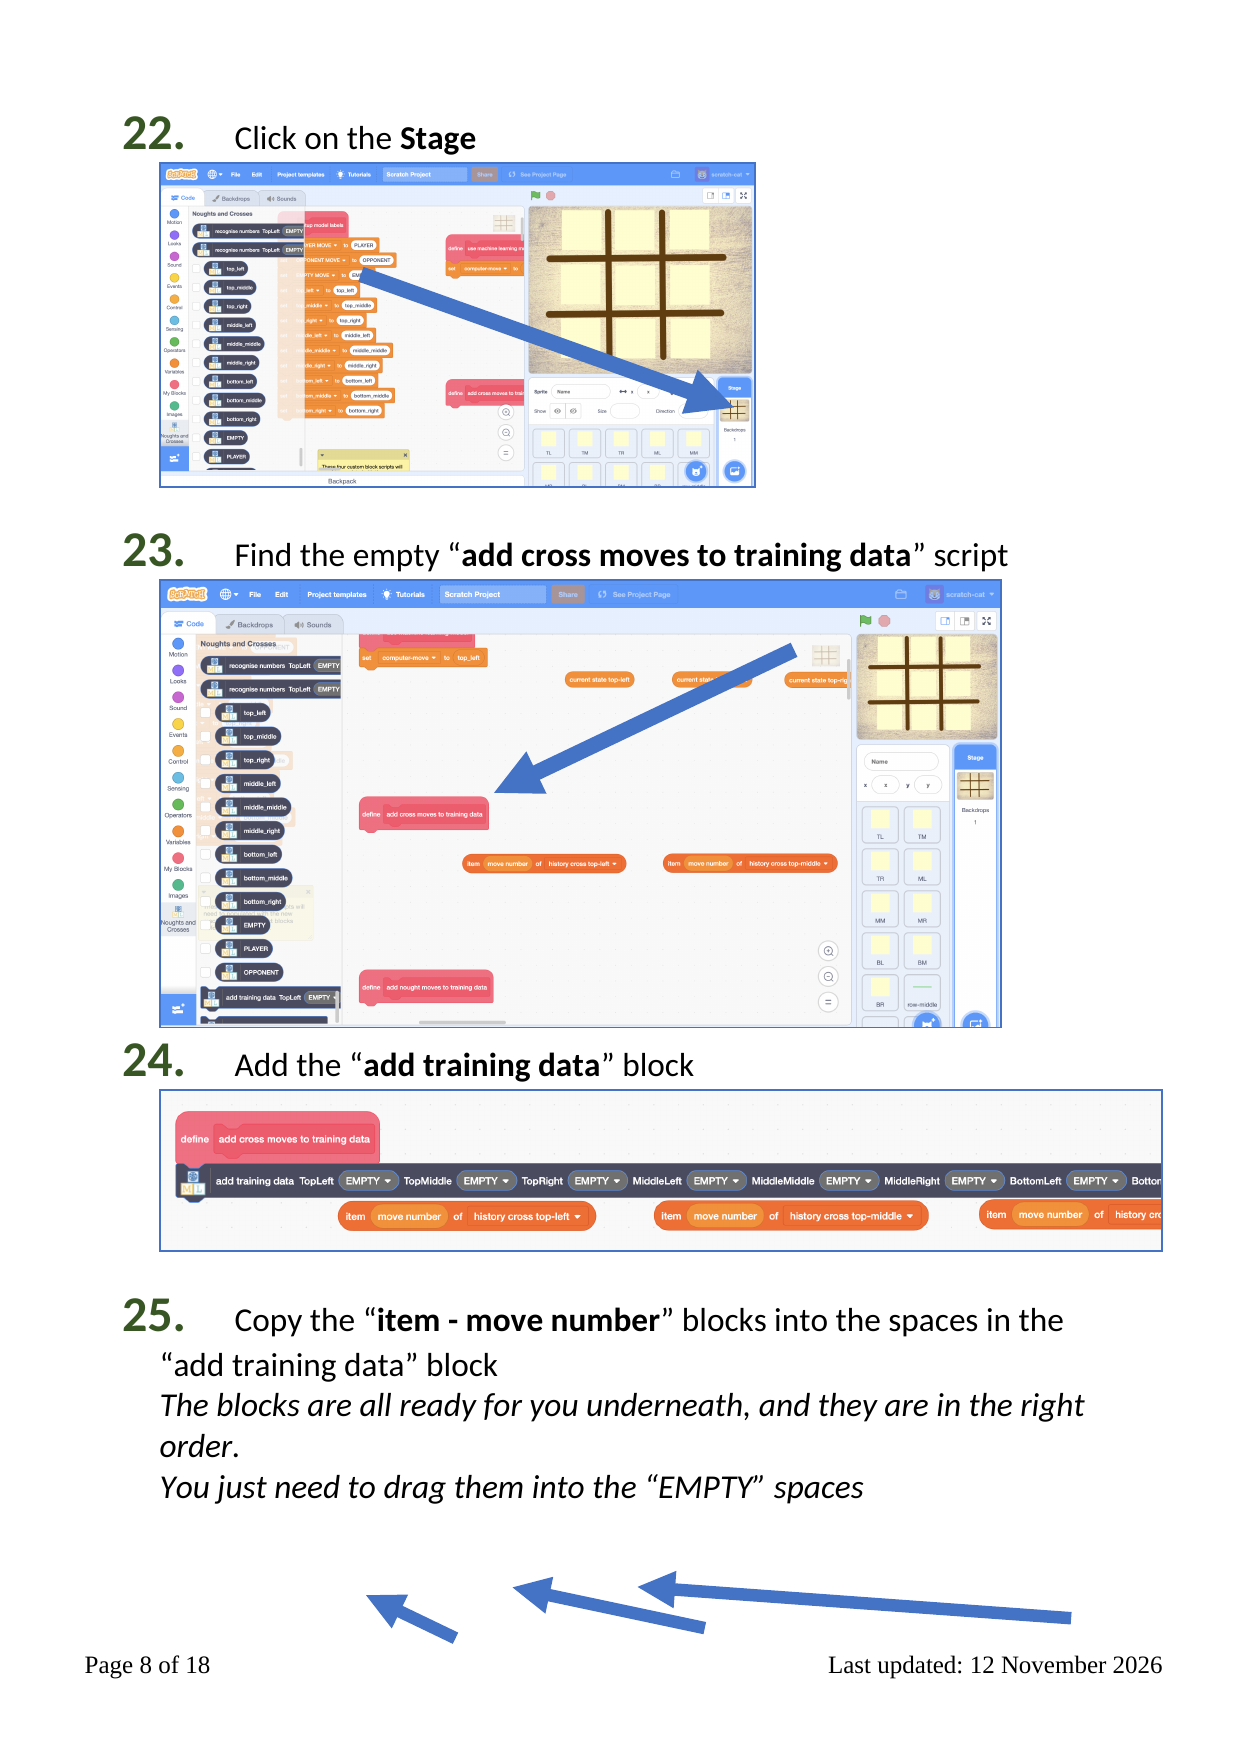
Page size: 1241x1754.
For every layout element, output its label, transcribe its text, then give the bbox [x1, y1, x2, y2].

picture [161, 1091, 1161, 1250]
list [122, 1283, 1163, 1507]
picture [161, 164, 754, 486]
picture [161, 581, 1000, 1027]
